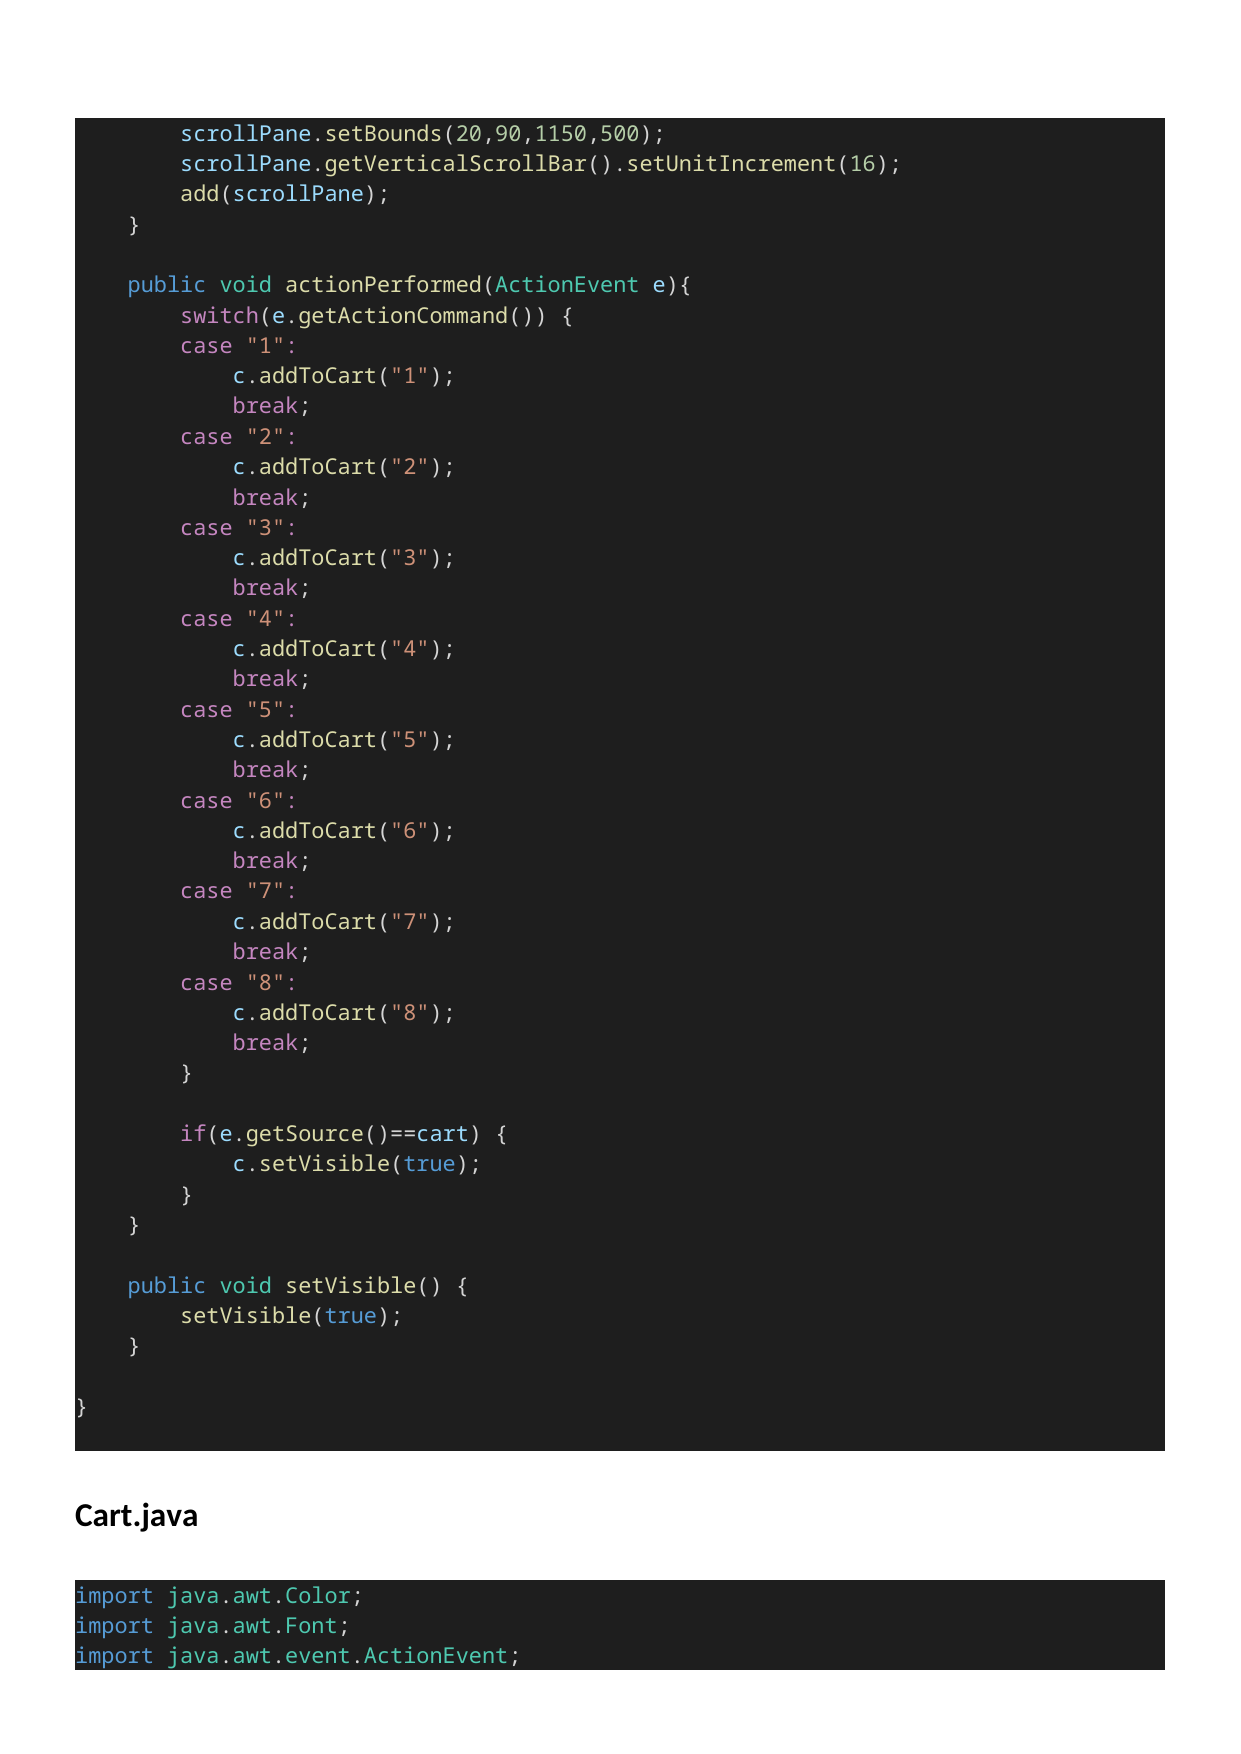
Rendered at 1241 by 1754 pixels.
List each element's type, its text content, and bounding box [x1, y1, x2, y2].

text case "7": [75, 876, 1165, 905]
text c.setVisible(true); [75, 1148, 1165, 1178]
text break; [75, 845, 1165, 875]
text import java.awt.Color; [75, 1580, 1165, 1610]
text import java.awt.event.ActionEvent; [75, 1641, 1165, 1670]
text setVisible(true); [75, 1300, 1165, 1330]
text case "4": [75, 603, 1165, 632]
text break; [75, 481, 1165, 511]
text break; [75, 663, 1165, 693]
text c.addToCart("1"); [75, 360, 1165, 390]
text public void actionPerformed(ActionEvent e){ [75, 269, 1165, 299]
text break; [75, 572, 1165, 602]
text c.addToCart("2"); [75, 451, 1165, 481]
text } [75, 1330, 1165, 1360]
text c.addToCart("4"); [75, 633, 1165, 663]
text Cart.java [75, 1494, 1165, 1535]
text case "6": [75, 784, 1165, 814]
text break; [75, 391, 1165, 420]
text break; [75, 936, 1165, 966]
text scrollPane.setBounds(20,90,1150,500); [75, 118, 1165, 147]
text break; [75, 1027, 1165, 1057]
text switch(e.getActionCommand()) { [75, 299, 1165, 329]
text case "1": [75, 330, 1165, 360]
text } [75, 1057, 1165, 1087]
text case "3": [75, 512, 1165, 542]
text c.addToCart("7"); [75, 906, 1165, 936]
text add(scrollPane); [75, 178, 1165, 208]
text } [75, 1209, 1165, 1239]
text c.addToCart("8"); [75, 997, 1165, 1027]
text break; [75, 754, 1165, 784]
text } [75, 209, 1165, 238]
text c.addToCart("6"); [75, 815, 1165, 845]
text } [75, 1391, 1165, 1421]
text case "5": [75, 694, 1165, 723]
text if(e.getSource()==cart) { [75, 1118, 1165, 1148]
text case "8": [75, 966, 1165, 996]
text scrollPane.getVerticalScrollBar().setUnitIncrement(16); [75, 148, 1165, 178]
text c.addToCart("5"); [75, 724, 1165, 754]
text c.addToCart("3"); [75, 542, 1165, 572]
text public void setVisible() { [75, 1269, 1165, 1299]
text } [75, 1179, 1165, 1208]
text case "2": [75, 421, 1165, 451]
text import java.awt.Font; [75, 1610, 1165, 1640]
